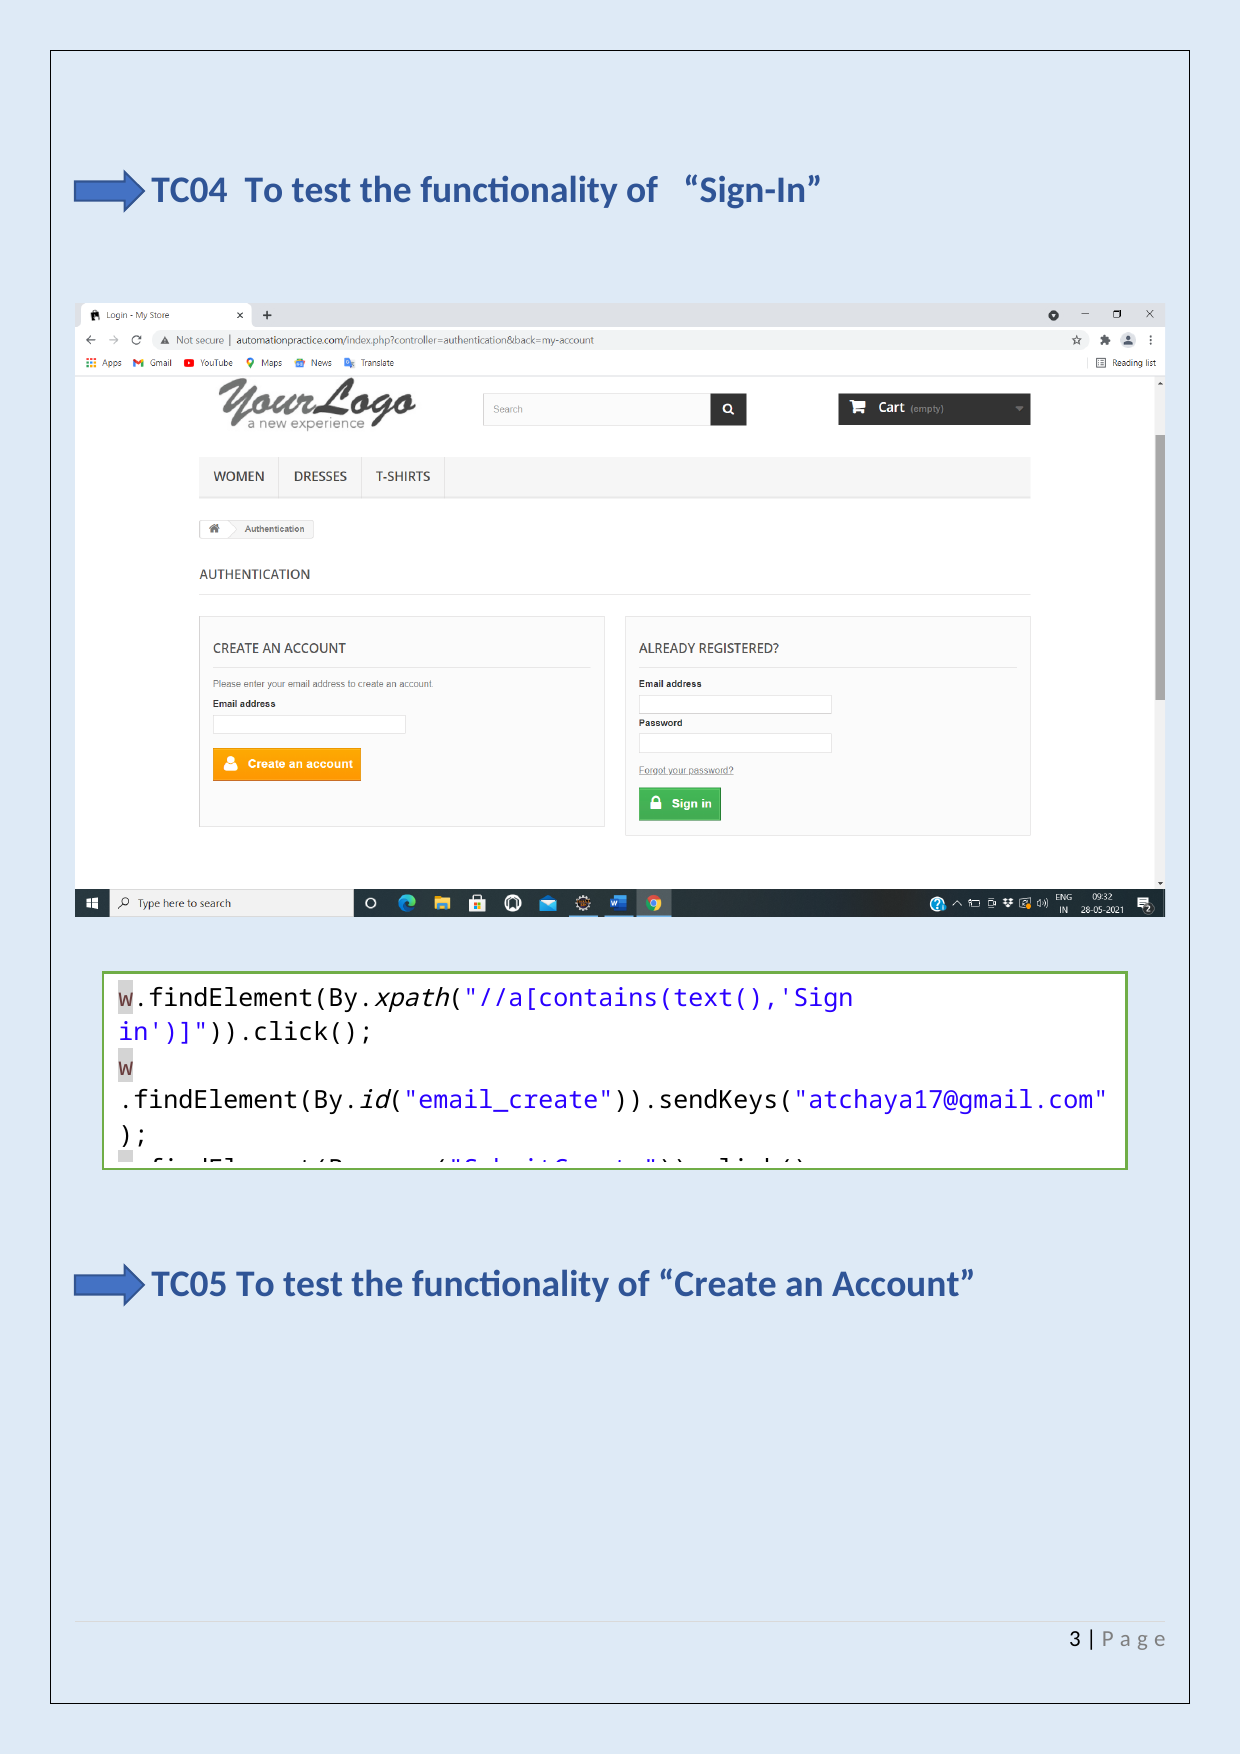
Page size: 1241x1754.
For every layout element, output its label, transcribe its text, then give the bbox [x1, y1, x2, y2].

picture [75, 303, 1166, 917]
text TC04 To test the functionality of “Sign-In” [75, 166, 1165, 212]
text TC05 To test the functionality of “Create an Account” [75, 1260, 1165, 1306]
